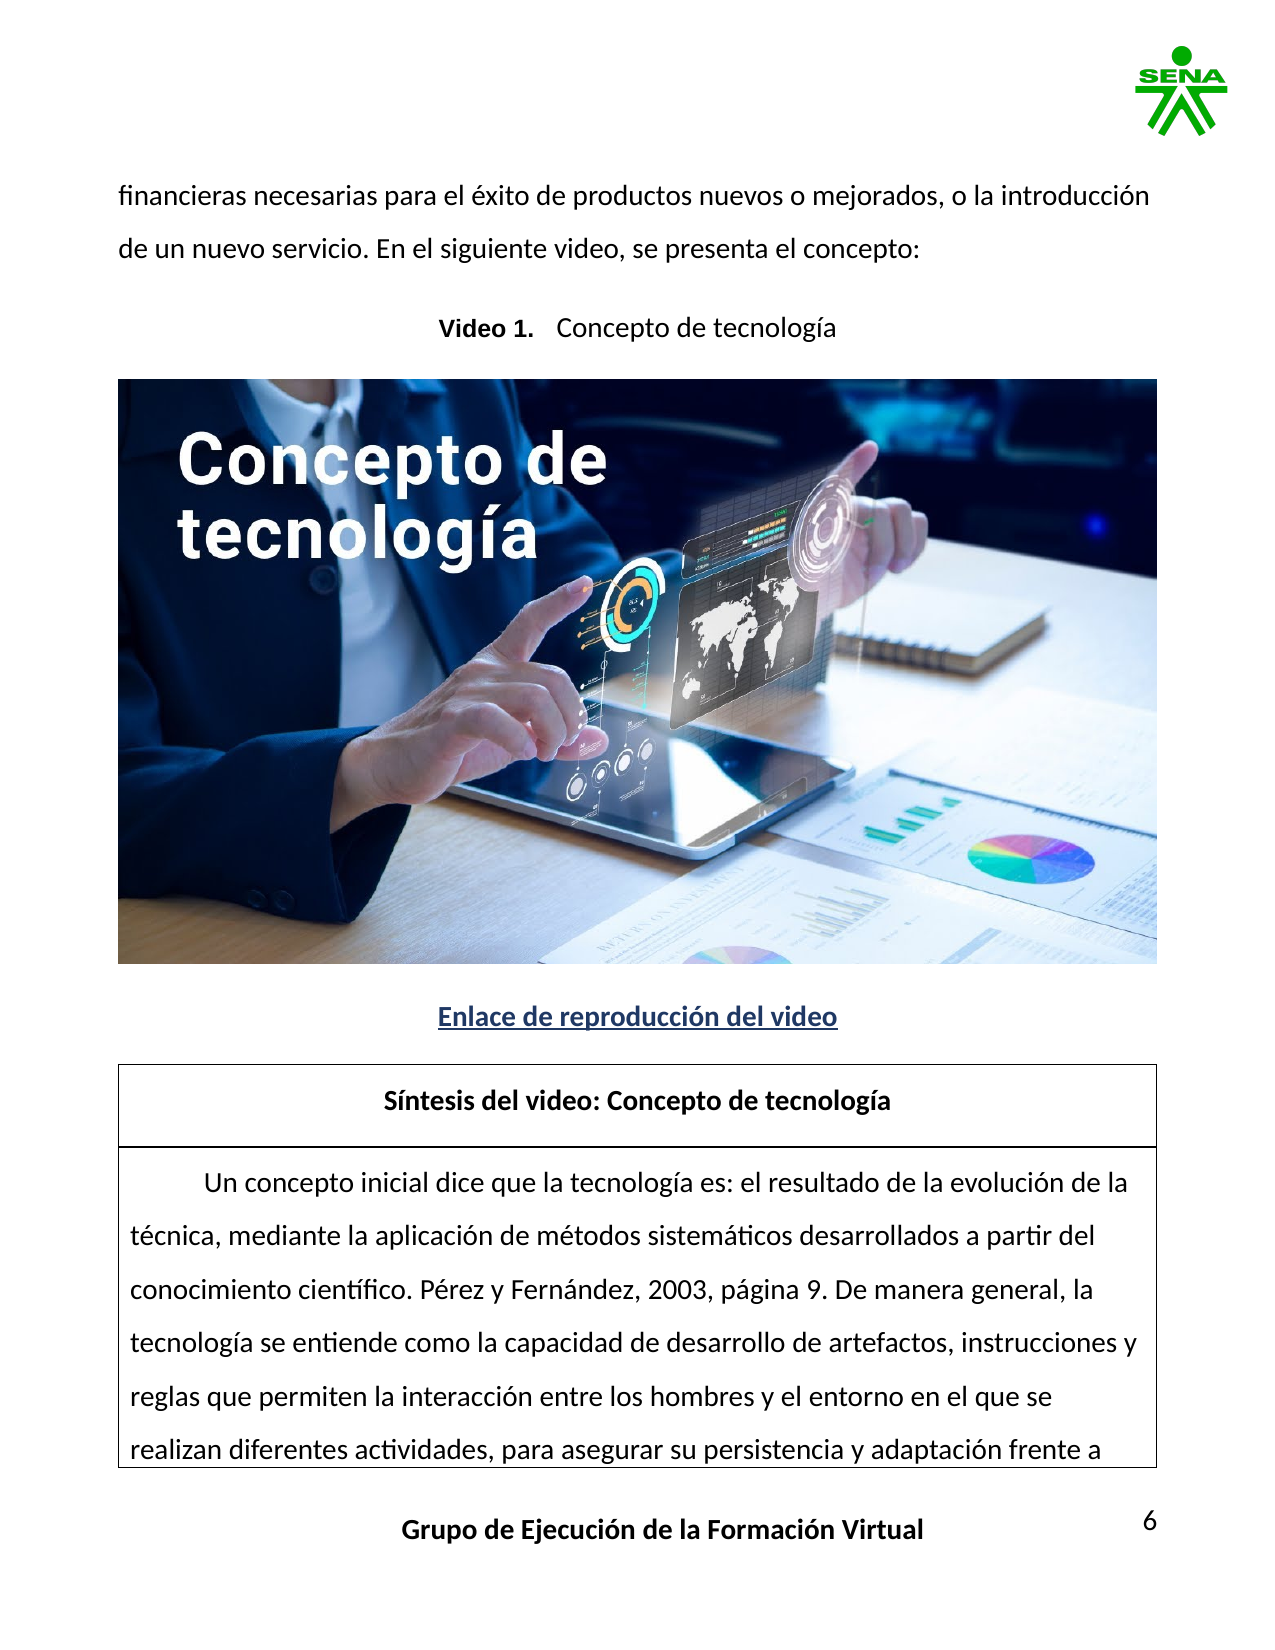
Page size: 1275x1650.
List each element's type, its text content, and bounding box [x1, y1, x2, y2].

text Enlace de reproducción del video [118, 998, 1157, 1033]
picture [1135, 46, 1228, 136]
text Concepto de tecnología [118, 309, 1157, 345]
picture [118, 379, 1157, 964]
table_header Síntesis del video: Concepto de tecnología [119, 1065, 1156, 1146]
